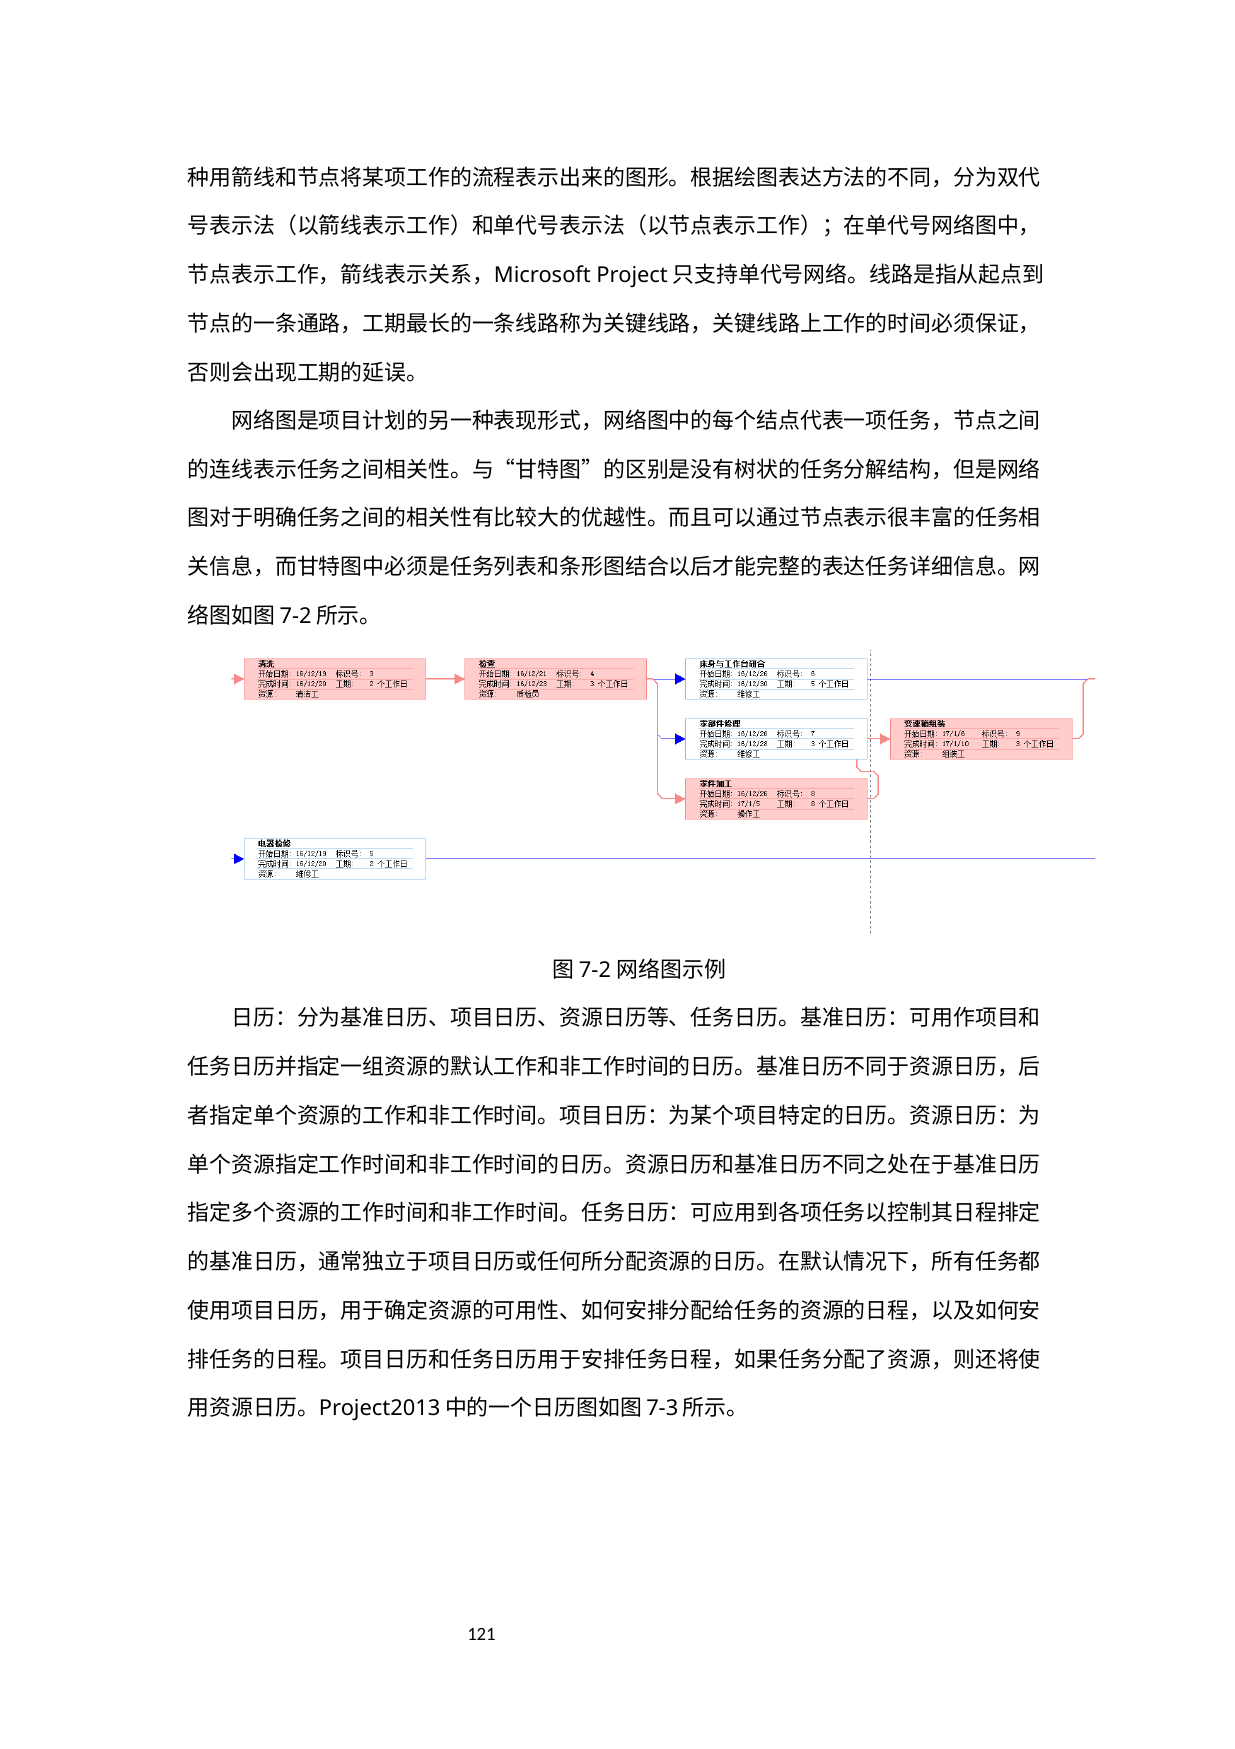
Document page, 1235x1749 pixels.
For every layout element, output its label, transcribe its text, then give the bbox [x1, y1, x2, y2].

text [187, 159, 1047, 387]
text 日历：分为基准日历、项目日历、资源日历等、任务日历。基准日历：可用作项目和任务日历并指定一组资源的默认工作和非工作时间的日历。基准日历不同于资源日历，后者指定单个资源的工作和非工作时间。项目日历：为某个项目特定的日历。资源日历：为单个资源指定工作时间和非工作时间的日历。资源日历和基准日历不同之处在于基准日历指定多个资源的工作时间和非工作时间。任务日历：可应用到各项任务以控制其日程排定的基准日历，通常独立于项目日历或任何所分配资源的日历。在默认情况下，所有任务都使用项目日历，用于确定资源的可用性、如何安排分配给任务的资源的日程，以及如何安排任务的日程。项目日历和任务日历用于安排任务日程，如果任务分配了资源，则还将使用资源日历。Project2013中的一个日历图如图7-3所示。 [187, 1000, 1047, 1422]
text 图7-2 网络图示例 [187, 952, 1047, 984]
picture [231, 650, 1096, 934]
text 网络图是项目计划的另一种表现形式，网络图中的每个结点代表一项任务，节点之间的连线表示任务之间相关性。与“甘特图”的区别是没有树状的任务分解结构，但是网络图对于明确任务之间的相关性有比较大的优越性。而且可以通过节点表示很丰富的任务相关信息，而甘特图中必须是任务列表和条形图结合以后才能完整的表达任务详细信息。网络图如图7-2所示。 [187, 402, 1047, 630]
